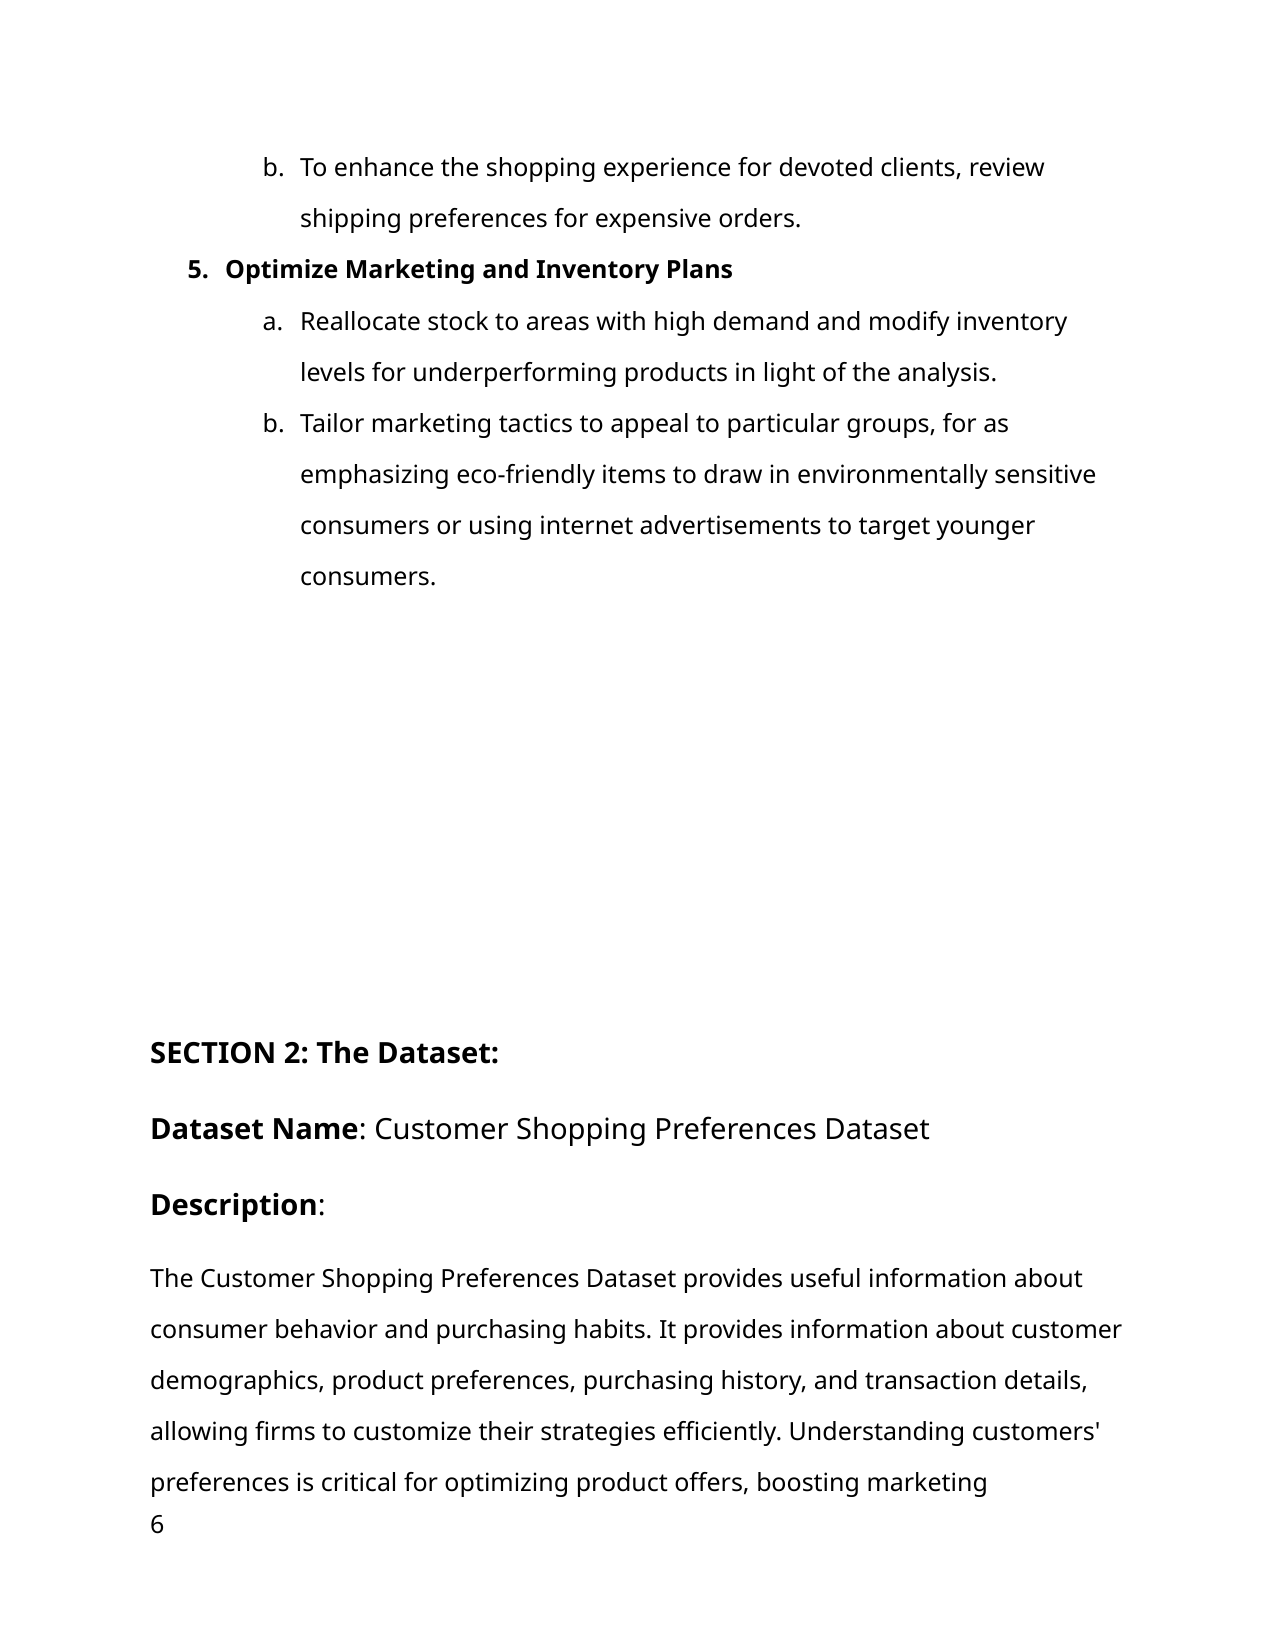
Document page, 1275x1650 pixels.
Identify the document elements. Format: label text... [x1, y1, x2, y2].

text Dataset Name: Customer Shopping Preferences Dataset [150, 1108, 1125, 1148]
list Tailor marketing tactics to appeal to particular groups, for as emphasizing eco-friendly items to draw in environmentally sensitive consumers or using internet advertisements to target younger consumers. [262, 405, 1125, 592]
text SECTION 2: The Dataset: [150, 1032, 1125, 1072]
list To enhance the shopping experience for devoted clients, review shipping preferences for expensive orders. [262, 150, 1125, 235]
text Description: [150, 1184, 1125, 1224]
list Optimize Marketing and Inventory Plans [187, 252, 1125, 286]
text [150, 1261, 1125, 1499]
list Reallocate stock to areas with high demand and modify inventory levels for underperforming products in light of the analysis. [262, 303, 1125, 388]
